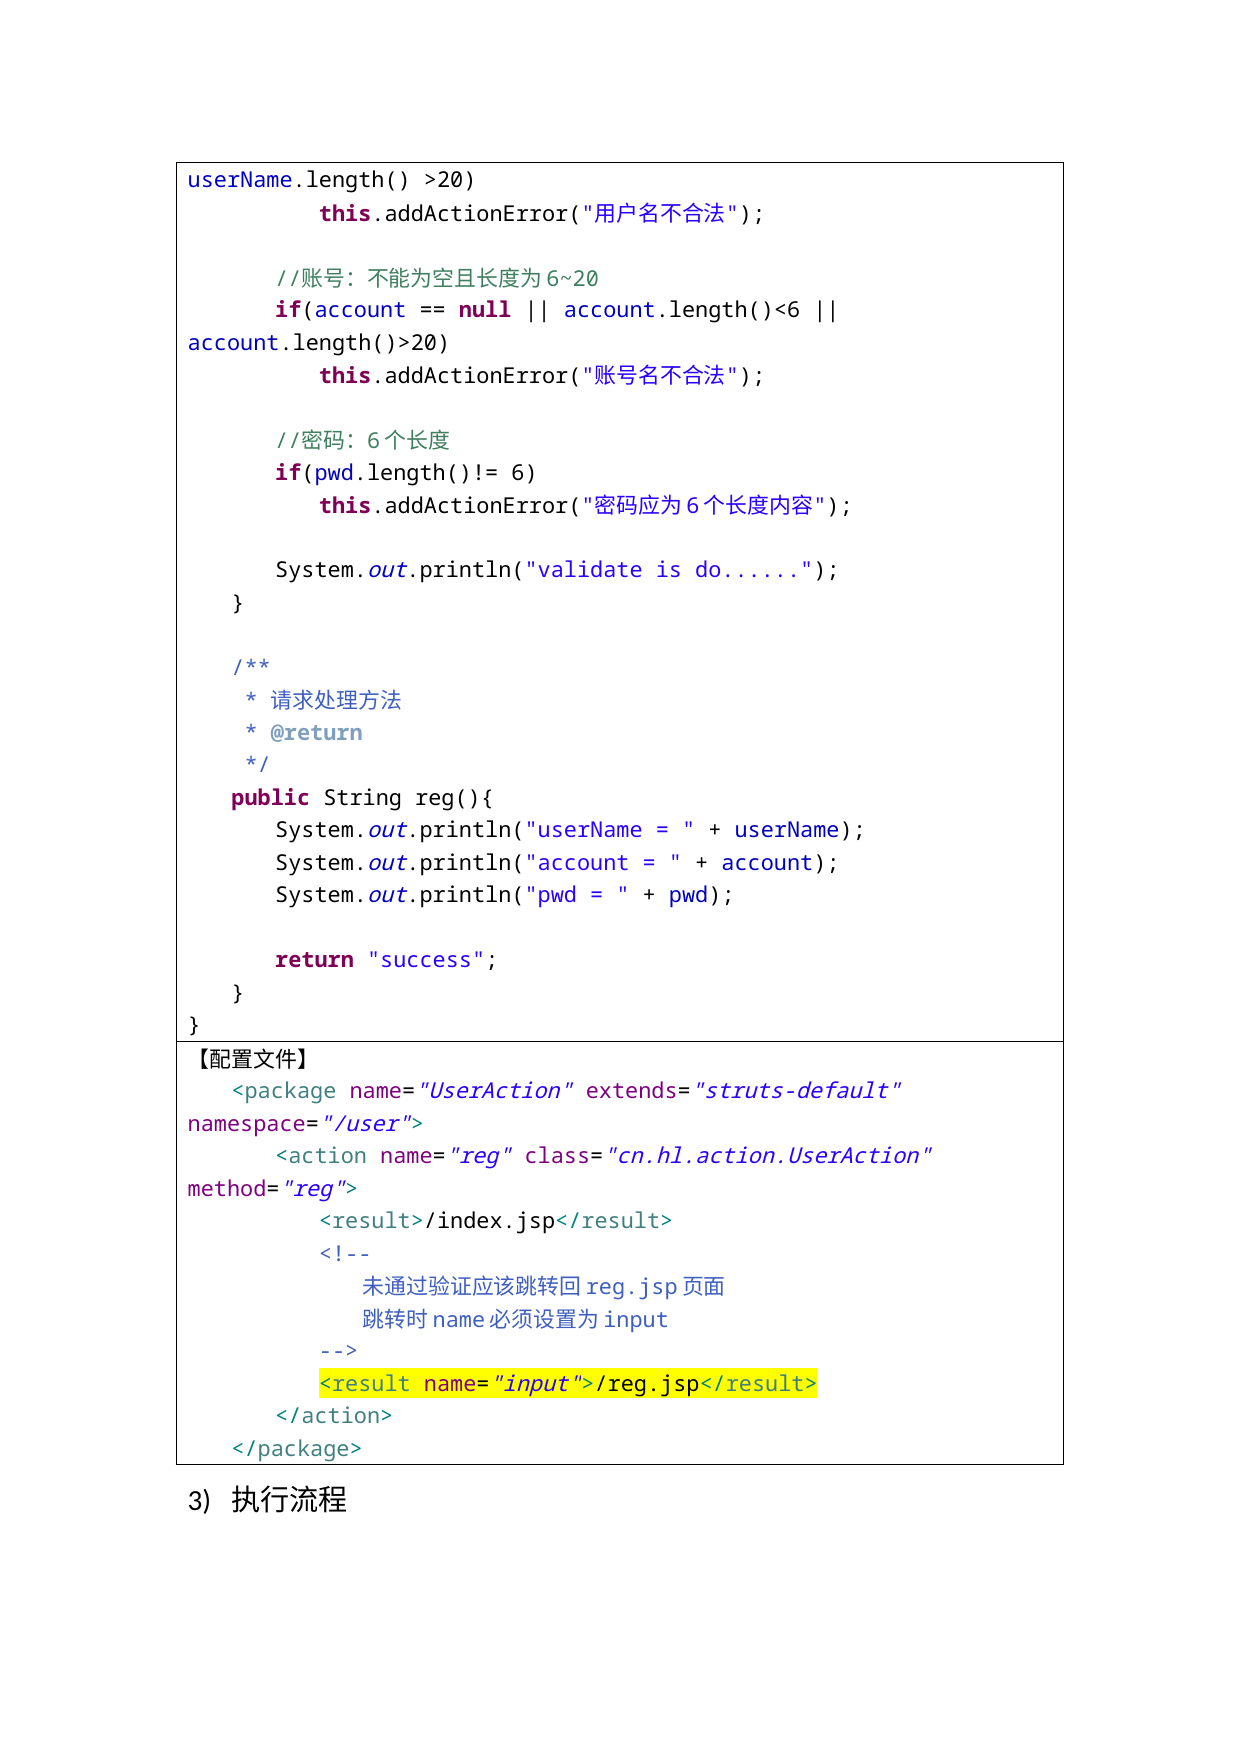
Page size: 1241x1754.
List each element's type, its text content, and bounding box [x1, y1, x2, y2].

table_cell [177, 163, 1063, 1041]
list 执行流程 [187, 1465, 1053, 1530]
table_cell 【配置文件】 <package name="UserAction" extends="struts-default" namespace="/user"> <action name="reg" class="cn.hl.action.UserAction" method="reg"> <result>/index.jsp</result> <!-- 未通过验证应该跳转回reg.jsp页面 跳转时name必须设置为input --> <result name="input">/reg.jsp</result> </action> </package> [177, 1042, 1063, 1464]
